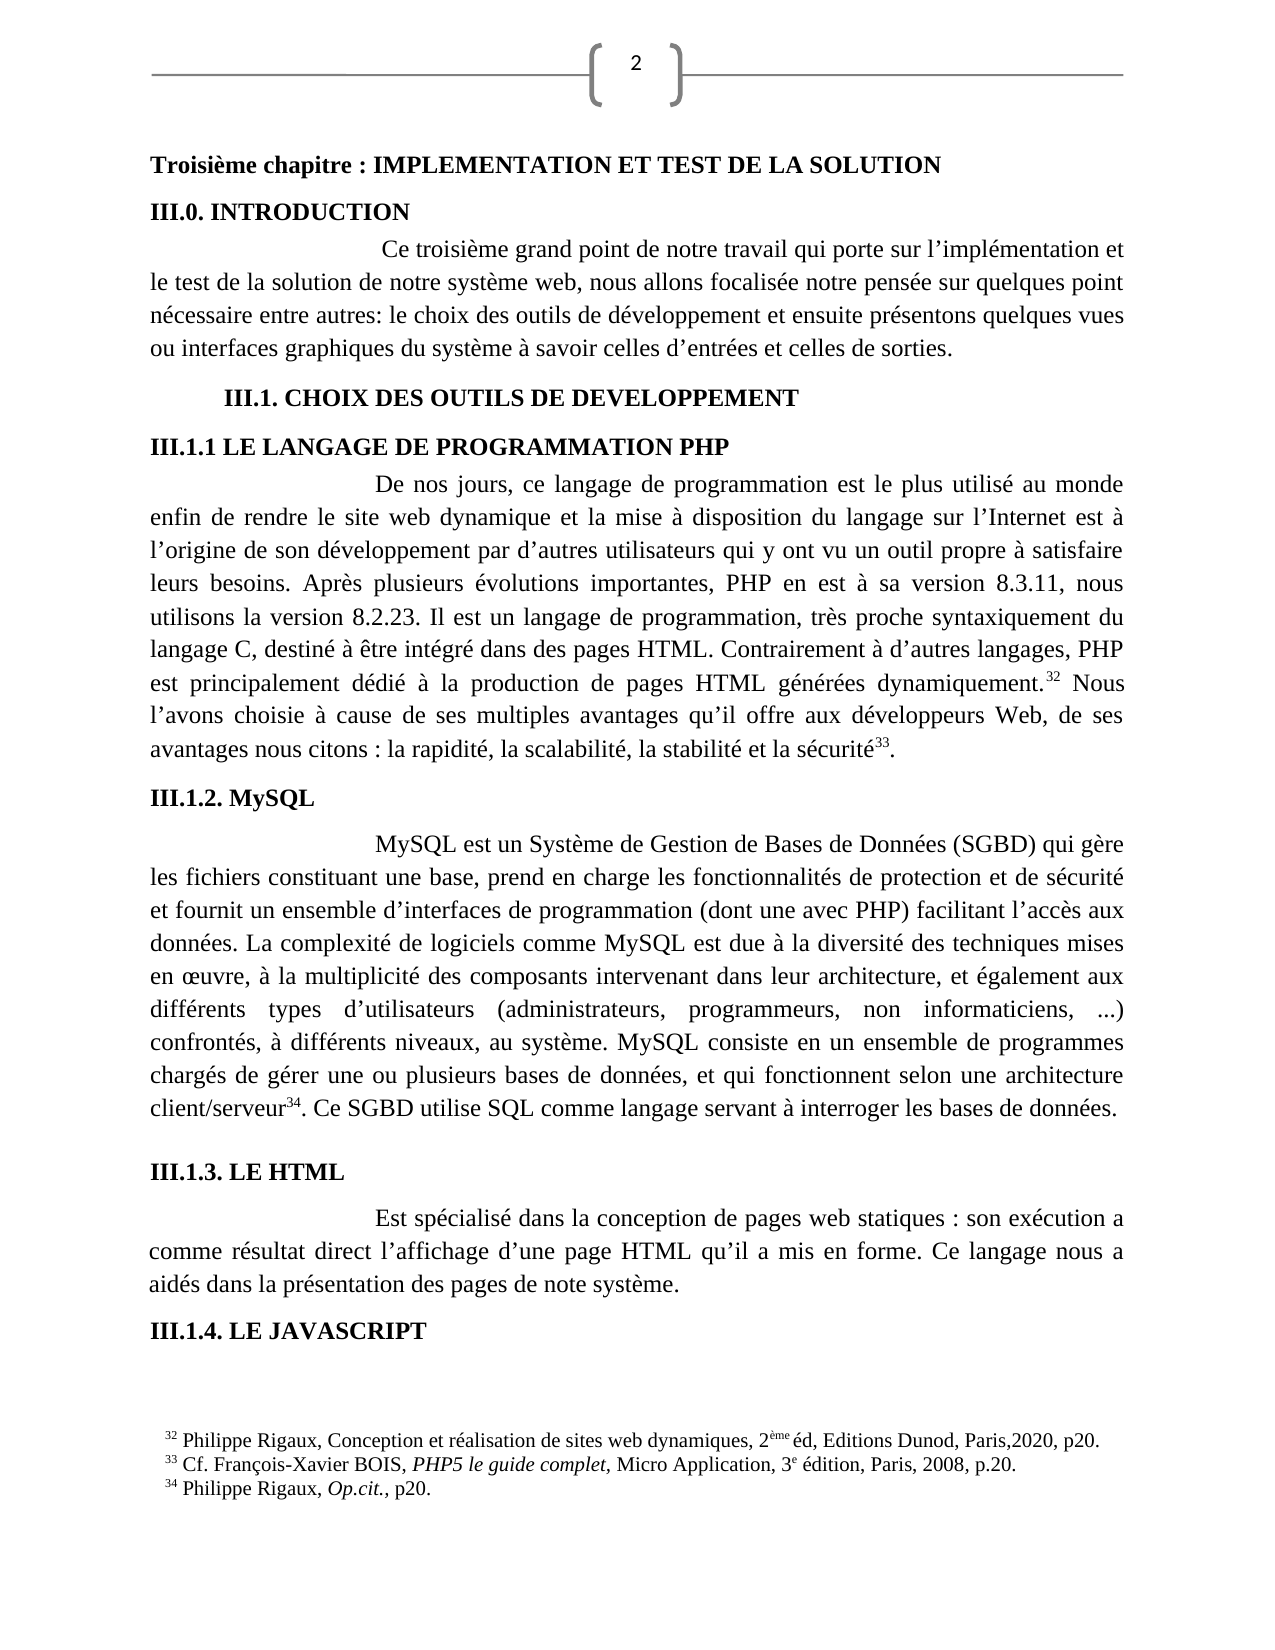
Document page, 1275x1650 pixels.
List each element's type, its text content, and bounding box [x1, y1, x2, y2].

text III.0. INTRODUCTION [150, 197, 1127, 225]
text III.1.4. LE JAVASCRIPT [150, 1316, 1127, 1345]
text III.1. CHOIX DES OUTILS DE DEVELOPPEMENT [150, 383, 1125, 411]
text De nos jours, ce langage de programmation est le plus utilisé au monde enfin de rendre le site web dynamique et la mise à disposition du langage sur l’Internet est à l’origine de son développement par d’autres utilisateurs qui y ont vu un outil propre à satisfaire leurs besoins. Après plusieurs évolutions importantes, PHP en est à sa version 8.3.11, nous utilisons la version 8.2.23. Il est un langage de programmation, très proche syntaxiquement du langage C, destiné à être intégré dans des pages HTML. Contrairement à d’autres langages, PHP est principalement dédié à la production de pages HTML générées dynamiquement. Nous l’avons choisie à cause de ses multiples avantages qu’il offre aux développeurs Web, de ses avantages nous citons : la rapidité, la scalabilité, la stabilité et la sécurité. [150, 469, 1125, 762]
text Troisième chapitre : IMPLEMENTATION ET TEST DE LA SOLUTION [150, 150, 1127, 179]
text Est spécialisé dans la conception de pages web statiques : son exécution a comme résultat direct l’affichage d’une page HTML qu’il a mis en forme. Ce langage nous a aidés dans la présentation des pages de note système. [149, 1203, 1125, 1298]
text Ce troisième grand point de notre travail qui porte sur l’implémentation et le test de la solution de notre système web, nous allons focalisée notre pensée sur quelques point nécessaire entre autres: le choix des outils de développement et ensuite présentons quelques vues ou interfaces graphiques du système à savoir celles d’entrées et celles de sorties. [150, 234, 1125, 362]
text III.1.1 LE LANGAGE DE PROGRAMMATION PHP [150, 432, 1127, 461]
text III.1.2. MySQL [150, 783, 1127, 812]
text III.1.3. LE HTML [150, 1157, 1127, 1186]
text MySQL est un Système de Gestion de Bases de Données (SGBD) qui gère les fichiers constituant une base, prend en charge les fonctionnalités de protection et de sécurité et fournit un ensemble d’interfaces de programmation (dont une avec PHP) facilitant l’accès aux données. La complexité de logiciels comme MySQL est due à la diversité des techniques mises en œuvre, à la multiplicité des composants intervenant dans leur architecture, et également aux différents types d’utilisateurs (administrateurs, programmeurs, non informaticiens, ...) confrontés, à différents niveaux, au système. MySQL consiste en un ensemble de programmes chargés de gérer une ou plusieurs bases de données, et qui fonctionnent selon une architecture client/serveur. Ce SGBD utilise SQL comme langage servant à interroger les bases de données. [150, 829, 1125, 1122]
